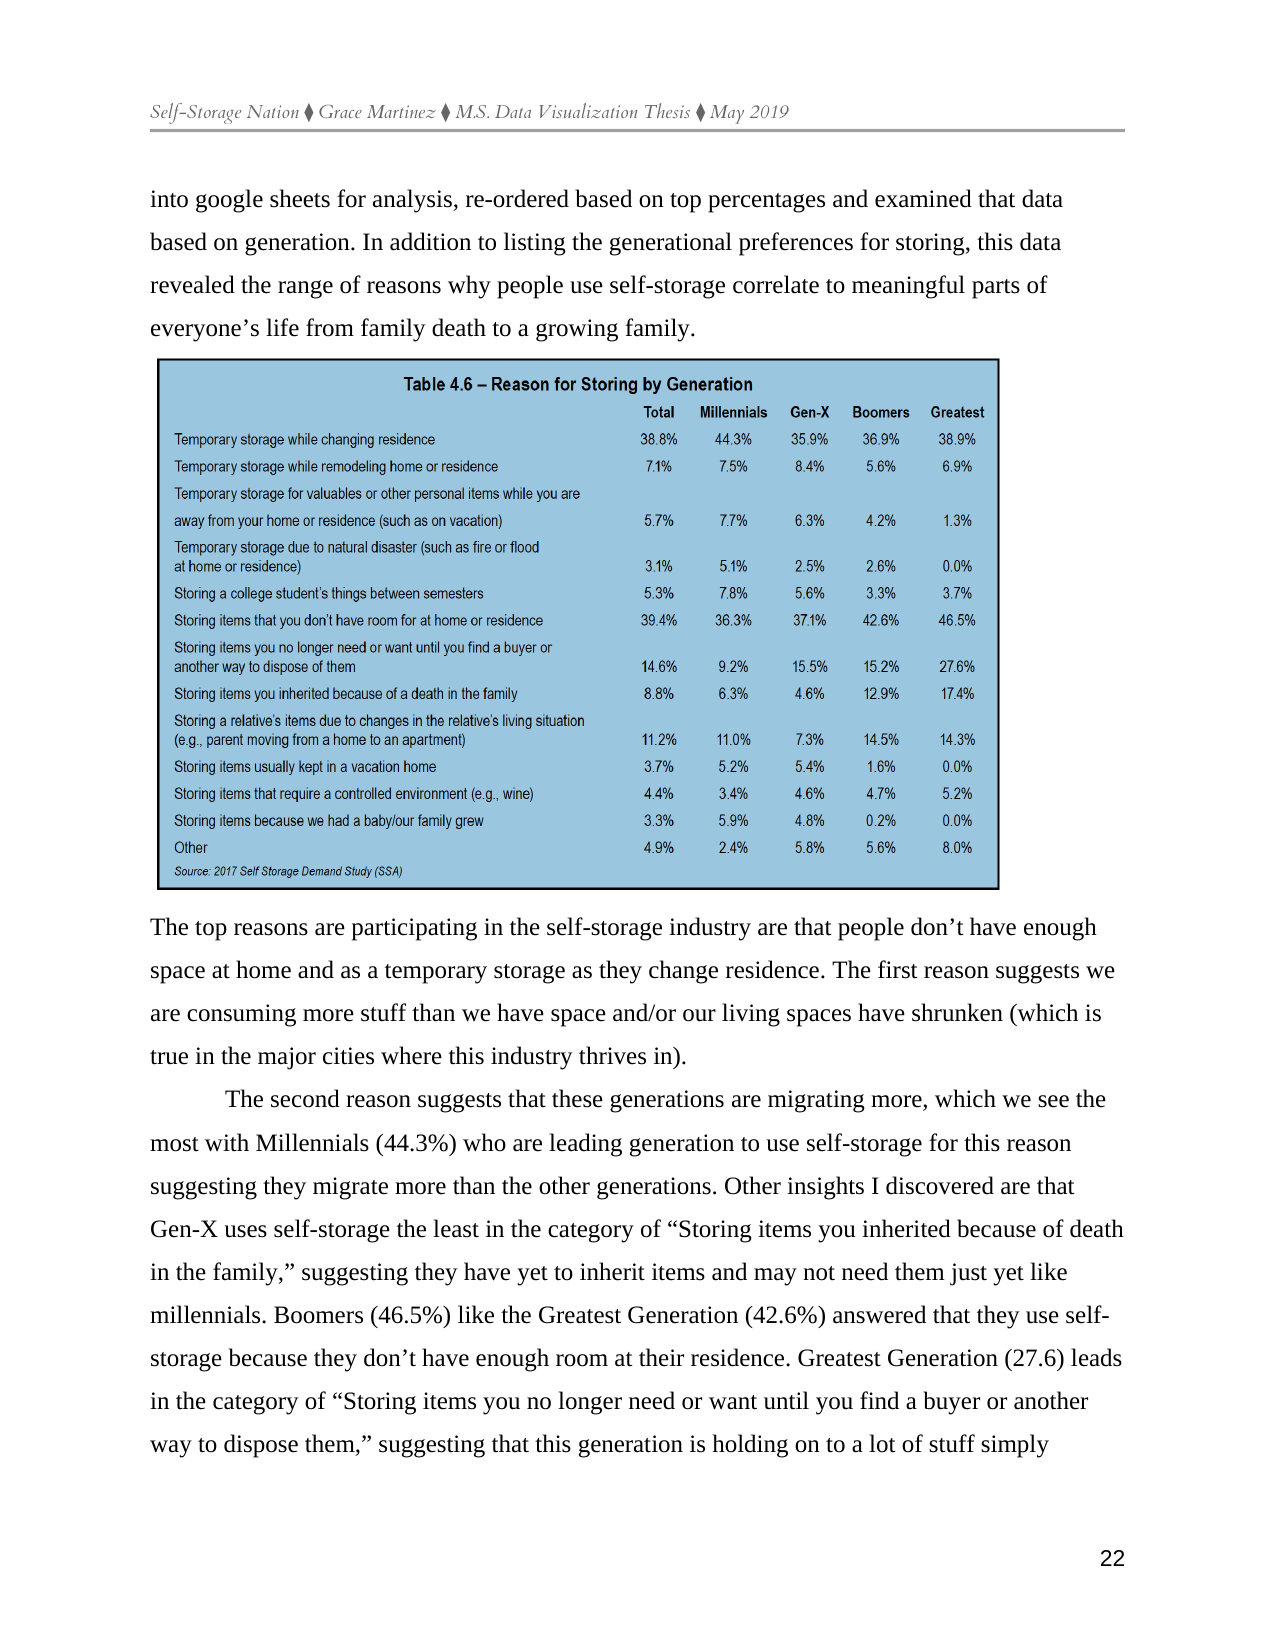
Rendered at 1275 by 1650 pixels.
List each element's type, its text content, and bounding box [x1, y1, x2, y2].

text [150, 184, 1125, 342]
picture [150, 356, 1007, 899]
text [150, 1084, 1125, 1458]
text The top reasons are participating in the self-storage industry are that people don’t have enough space at home and as a temporary storage as they change residence. The first reason suggests we are consuming more stuff than we have space and/or our living spaces have shrunken (which is true in the major cities where this industry thrives in). [150, 912, 1125, 1070]
